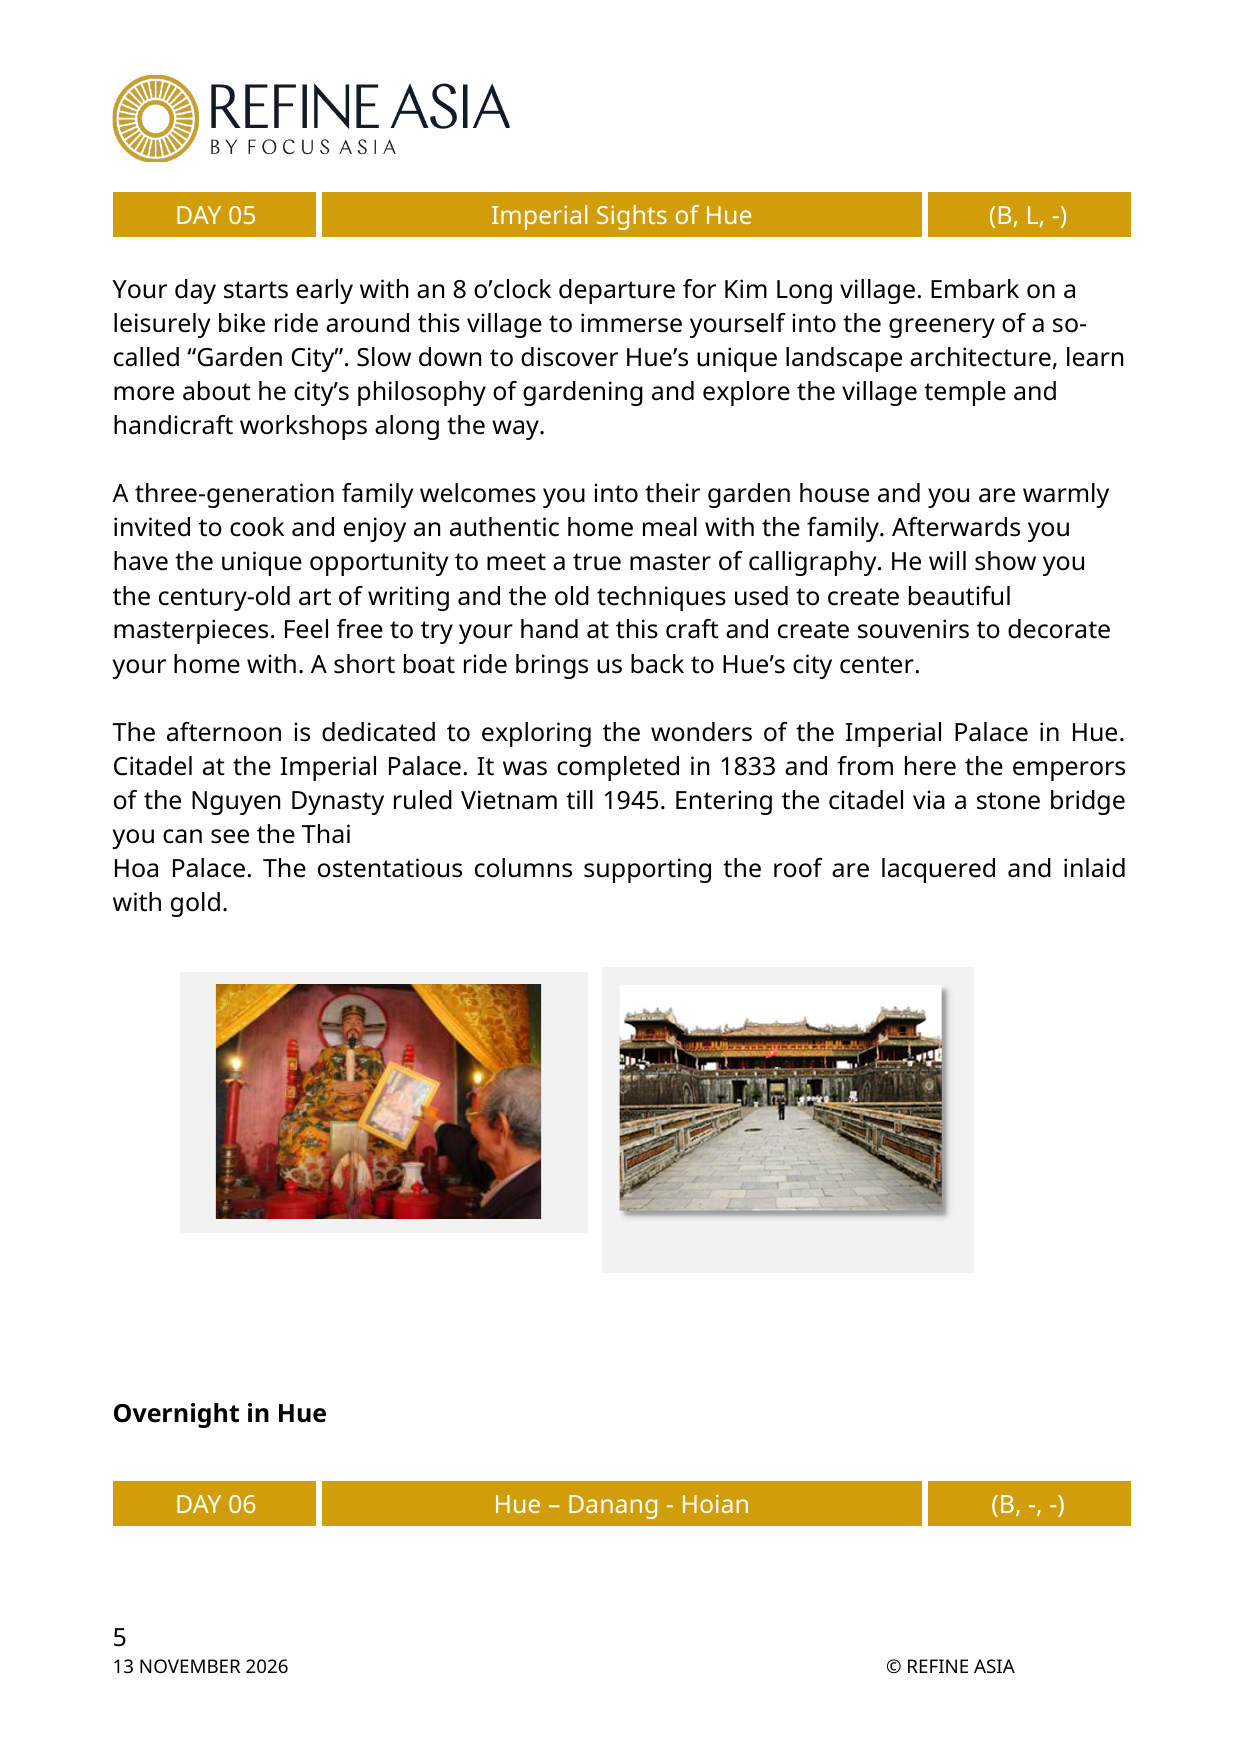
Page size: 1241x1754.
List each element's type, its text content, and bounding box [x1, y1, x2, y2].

text Overnight in Hue [112, 1396, 1128, 1430]
table_header [180, 972, 588, 1233]
table_header DAY 06 [113, 1481, 316, 1526]
text Your day starts early with an 8 o’clock departure for Kim Long village. Embark on a leisurely bike ride around this village to immerse yourself into the greenery of a so-called “Garden City”. Slow down to discover Hue’s unique landscape architecture, learn more about he city’s philosophy of gardening and explore the village temple and handicraft workshops along the way. [112, 272, 1128, 442]
table_header Hue – Danang - Hoian [322, 1481, 922, 1526]
text A three-generation family welcomes you into their garden house and you are warmly invited to cook and enjoy an authentic home meal with the family. Afterwards you have the unique opportunity to meet a true master of calligraphy. He will show you the century-old art of writing and the old techniques used to create beautiful masterpieces. Feel free to try your hand at this craft and create souvenirs to decorate your home with. A short boat ride brings us back to Hue’s city center. [112, 476, 1128, 680]
table_header (B, L, -) [928, 192, 1131, 237]
text The afternoon is dedicated to exploring the wonders of the Imperial Palace in Hue. Citadel at the Imperial Palace. It was completed in 1833 and from here the emperors of the Nguyen Dynasty ruled Vietnam till 1945. Entering the citadel via a stone bridge you can see the Thai [112, 714, 1128, 851]
table_header Imperial Sights of Hue [322, 192, 922, 237]
table_header DAY 05 [113, 192, 316, 237]
picture [615, 980, 955, 1224]
text Hoa Palace. The ostentatious columns supporting the roof are lacquered and inlaid with gold. [112, 851, 1128, 919]
table_header [602, 967, 974, 1273]
table_header (B, -, -) [928, 1481, 1131, 1526]
